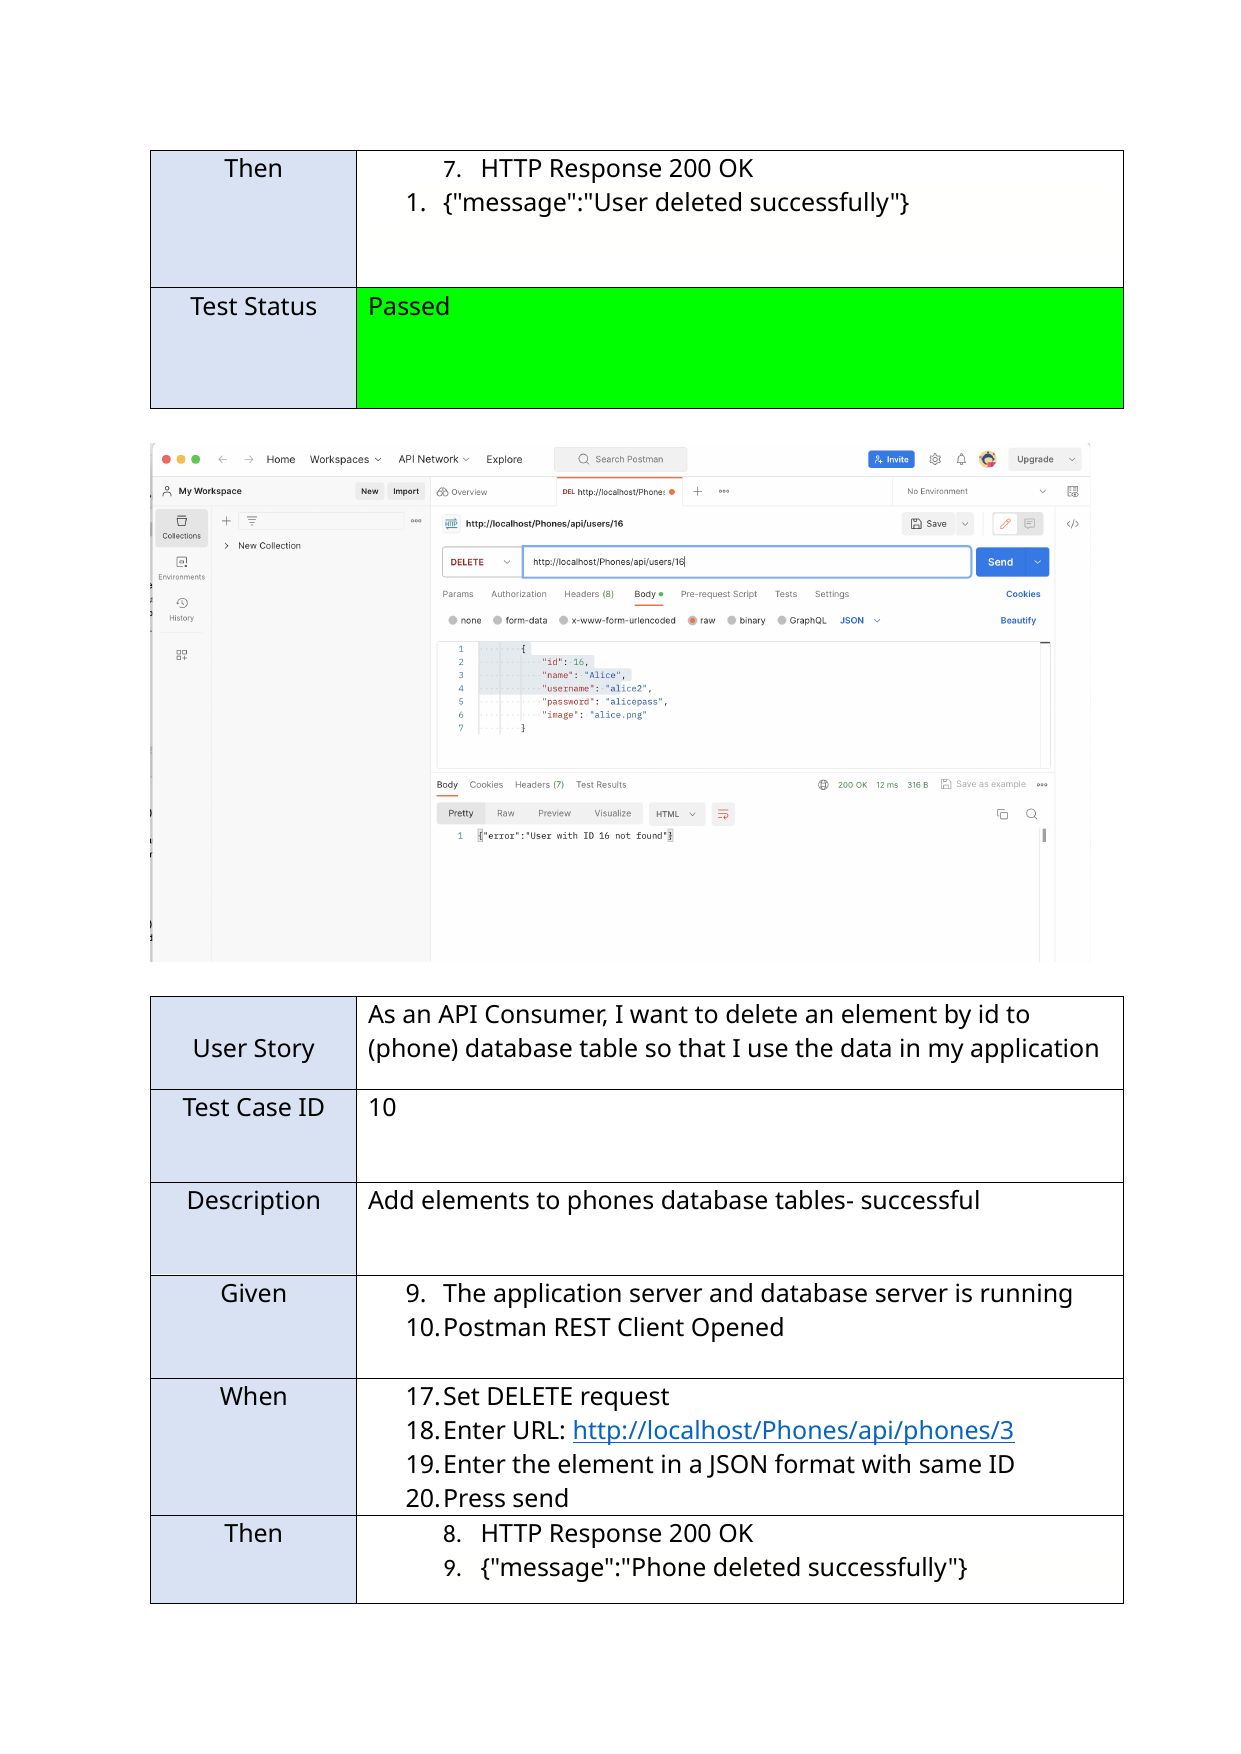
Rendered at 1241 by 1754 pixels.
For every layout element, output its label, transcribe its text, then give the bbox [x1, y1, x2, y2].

table_cell Test Status [151, 288, 356, 408]
picture [150, 443, 1091, 962]
table_cell HTTP Response 200 OK {"message":"Phone deleted successfully"} [357, 1516, 1123, 1603]
table_cell When [151, 1379, 356, 1515]
table_cell HTTP Response 200 OK {"message":"User deleted successfully"} [357, 151, 1123, 287]
table_cell 10 [357, 1090, 1123, 1182]
table_cell Then [151, 151, 356, 287]
table_cell Test Case ID [151, 1090, 356, 1182]
table_cell The application server and database server is running Postman REST Client Opened [357, 1276, 1123, 1378]
table_cell Then [151, 1516, 356, 1603]
table_cell Passed [357, 288, 1123, 408]
table_cell Set DELETE request Enter URL: http://localhost/Phones/api/phones/3 Enter the element in a JSON format with same ID Press send [357, 1379, 1123, 1515]
table_cell Description [151, 1183, 356, 1274]
table_cell Given [151, 1276, 356, 1378]
table_header User Story [151, 997, 356, 1089]
table_header As an API Consumer, I want to delete an element by id to (phone) database table so that I use the data in my application [357, 997, 1123, 1089]
table_cell Add elements to phones database tables- successful [357, 1183, 1123, 1274]
